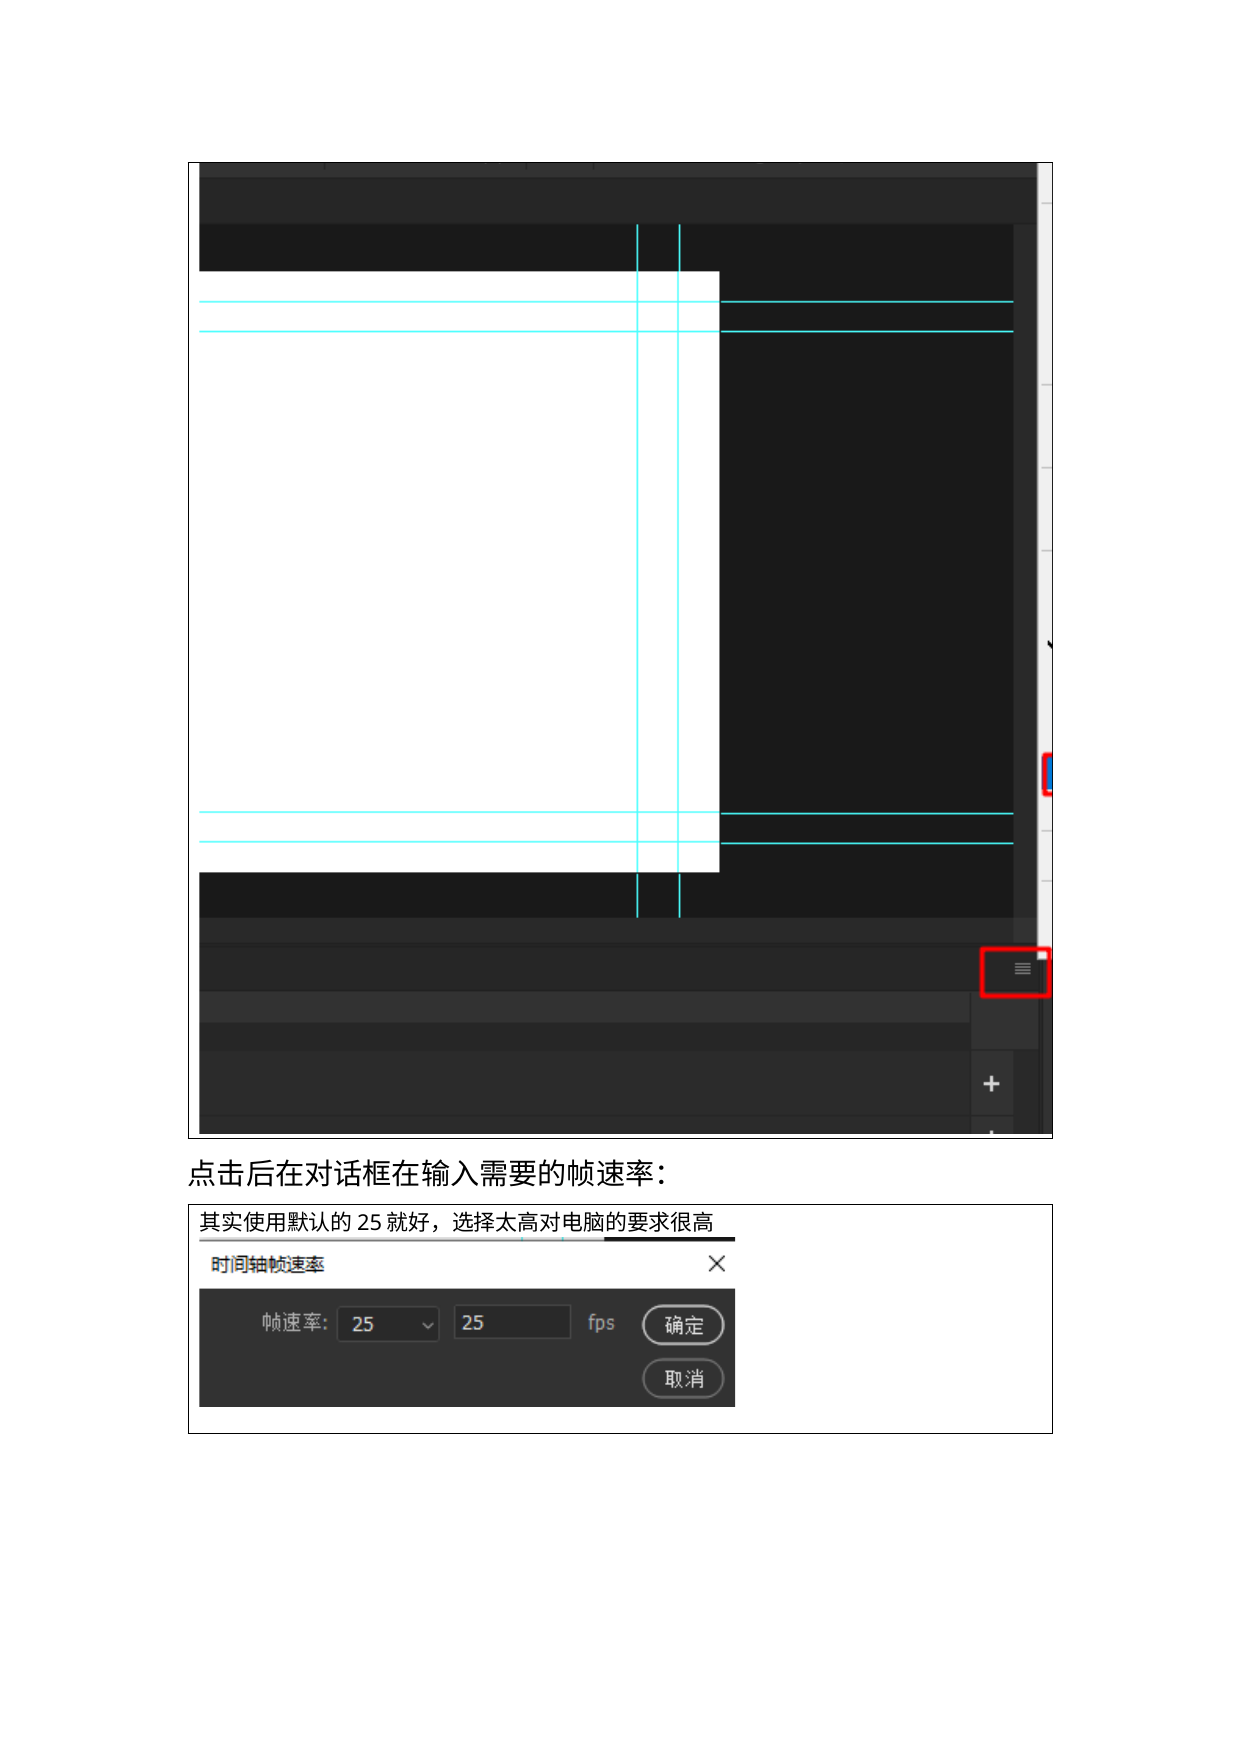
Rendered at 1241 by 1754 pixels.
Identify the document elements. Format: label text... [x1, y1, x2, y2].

table_header 其实使用默认的25就好，选择太高对电脑的要求很高 [189, 1205, 1052, 1433]
text 点击后在对话框在输入需要的帧速率： [187, 1139, 1053, 1204]
picture [199, 1237, 736, 1407]
picture [199, 163, 1053, 1134]
table_header [189, 163, 1052, 1138]
